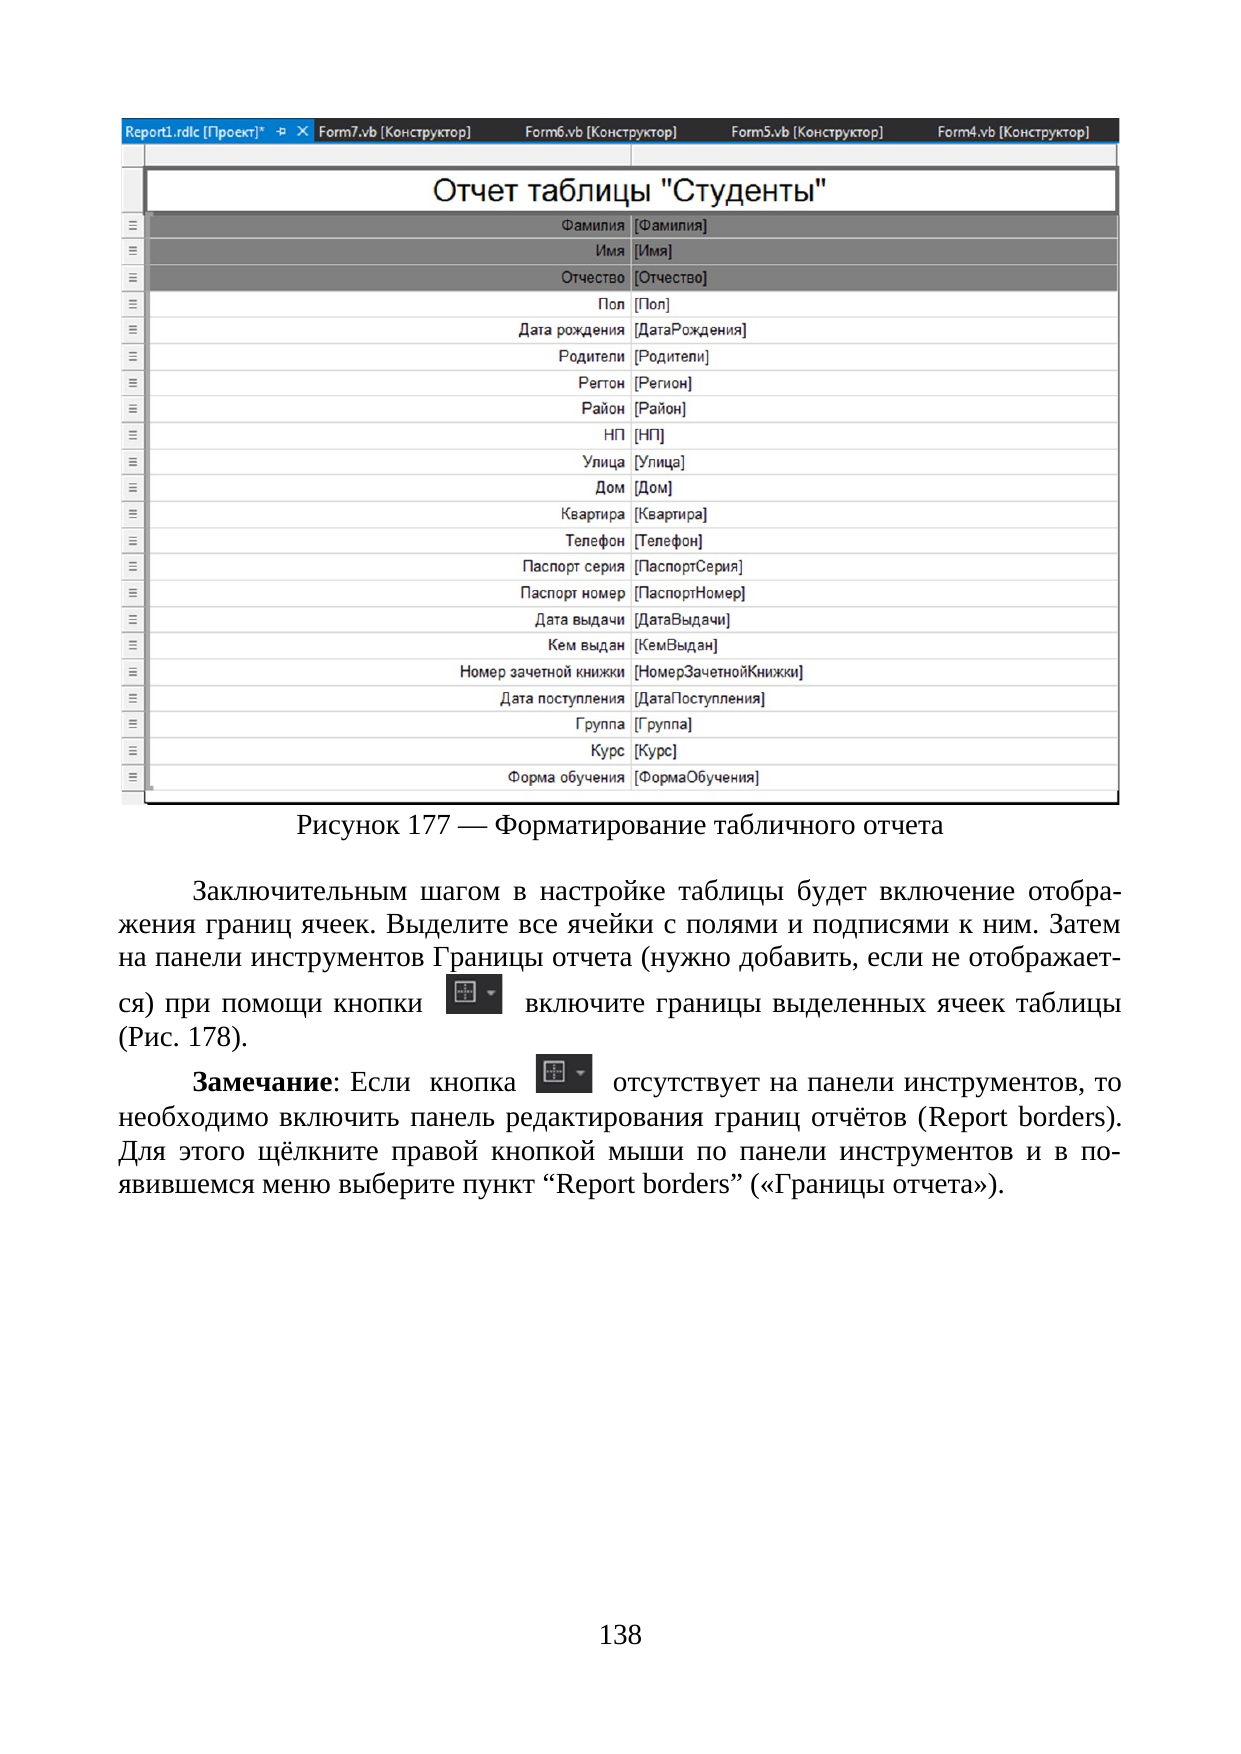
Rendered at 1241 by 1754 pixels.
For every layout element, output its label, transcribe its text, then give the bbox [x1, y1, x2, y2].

picture [445, 972, 503, 1014]
text Замечание: Если кнопка отсутствует на панели инструментов, то необходимо включить панель редактирования границ отчётов (Report borders). Для этого щёлкните правой кнопкой мыши по панели инструментов и в по- явившемся меню выберите пункт “Report borders” («Границы отчета»). [118, 1054, 1122, 1200]
text Заключительным шагом в настройке таблицы будет включение отобра- жения границ ячеек. Выделите все ячейки с полями и подписями к ним. Затем на панели инструментов Границы отчета (нужно добавить, если не отображает- ся) при помощи кнопки включите границы выделенных ячеек таблицы (Рис. 178). [118, 874, 1123, 1052]
picture [535, 1054, 593, 1093]
text Рисунок 177 — Форматирование табличного отчета [296, 807, 1184, 841]
picture [121, 118, 1120, 805]
